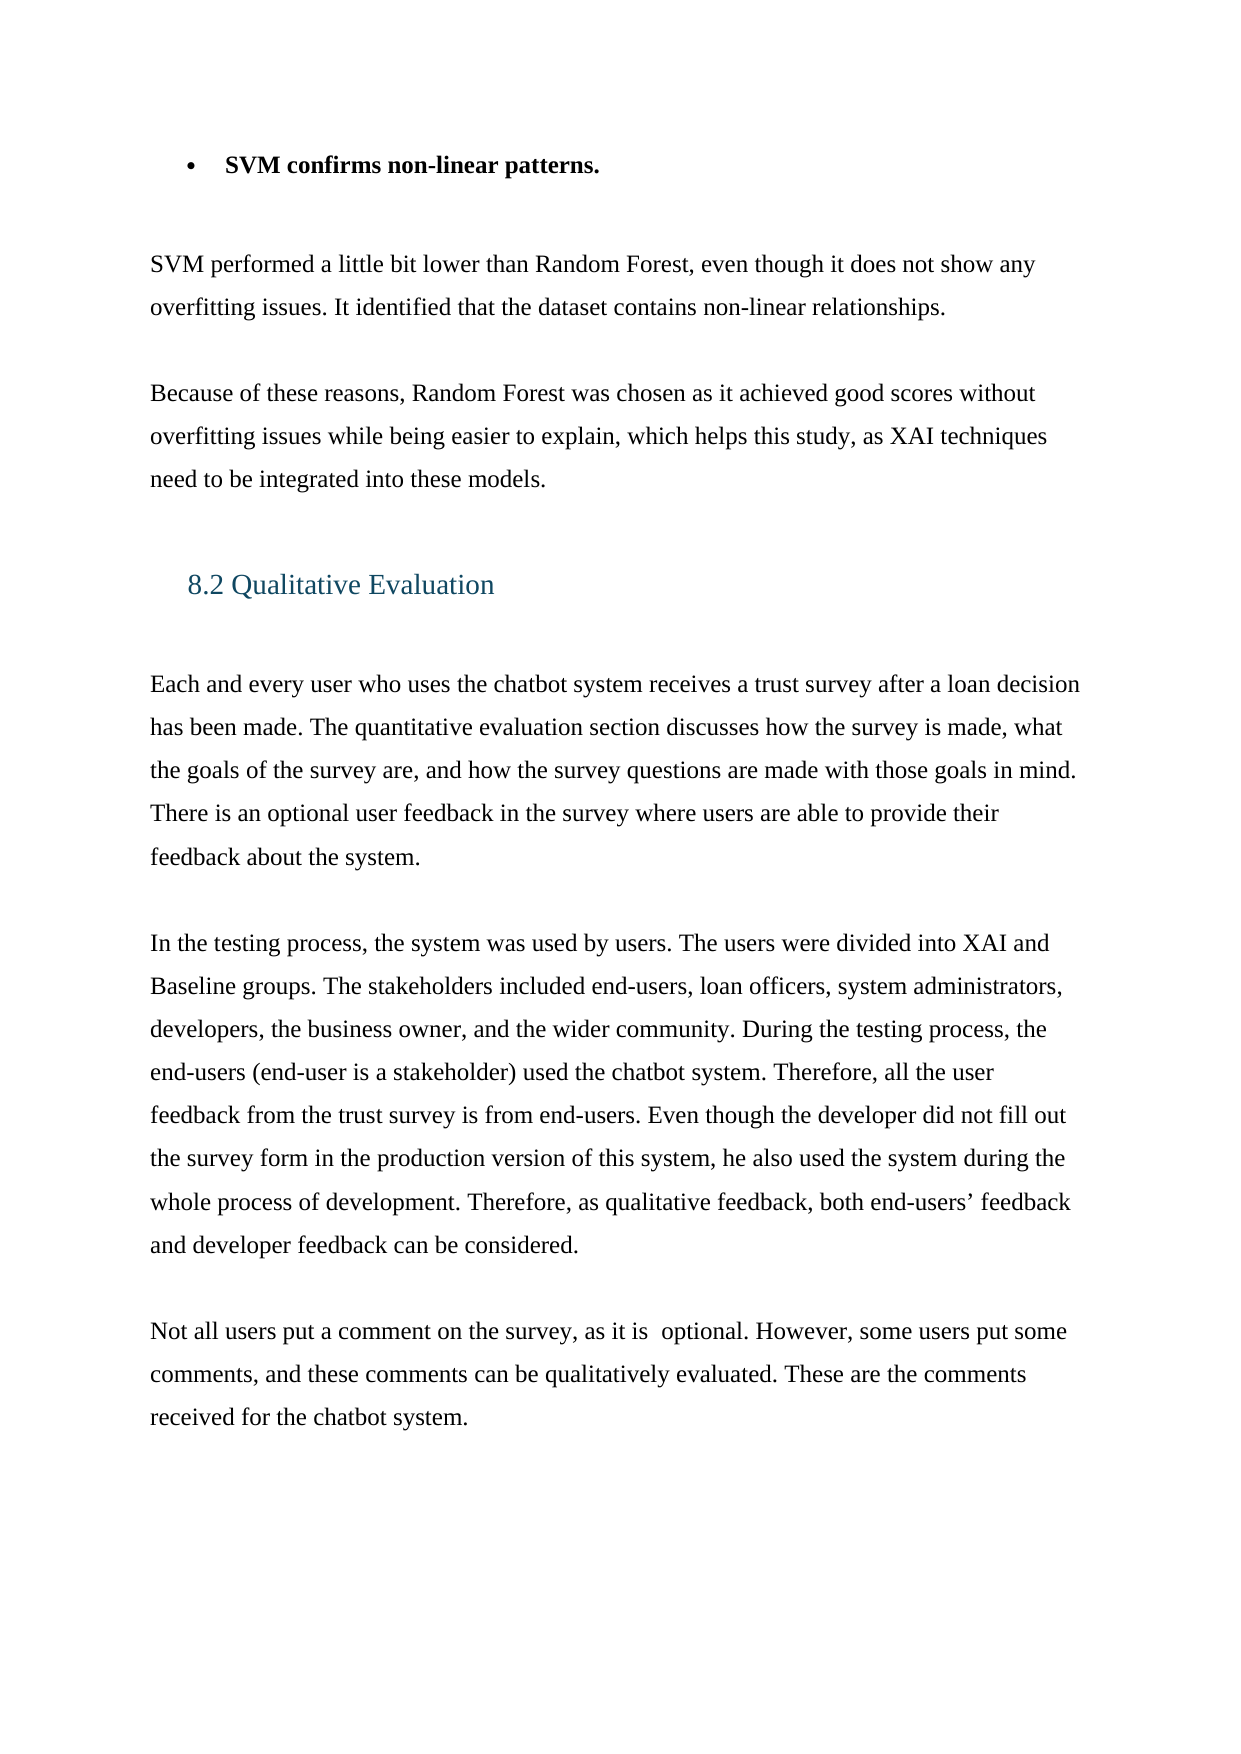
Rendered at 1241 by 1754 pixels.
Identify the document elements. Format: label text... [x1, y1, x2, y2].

text Because of these reasons, Random Forest was chosen as it achieved good scores without overfitting issues while being easier to explain, which helps this study, as XAI techniques need to be integrated into these models. [150, 378, 1090, 493]
text Not all users put a comment on the survey, as it is optional. However, some users put some comments, and these comments can be qualitatively evaluated. These are the comments received for the chatbot system. [150, 1316, 1090, 1431]
subtitle Qualitative Evaluation [187, 567, 1090, 601]
text In the testing process, the system was used by users. The users were divided into XAI and Baseline groups. The stakeholders included end-users, loan officers, system administrators, developers, the business owner, and the wider community. During the testing process, the end-users (end-user is a stakeholder) used the chatbot system. Therefore, all the user feedback from the trust survey is from end-users. Even though the developer did not fill out the survey form in the production version of this system, he also used the system during the whole process of development. Therefore, as qualitative feedback, both end-users’ feedback and developer feedback can be considered. [150, 928, 1090, 1258]
list SVM confirms non-linear patterns. [187, 150, 1090, 179]
text Each and every user who uses the chatbot system receives a trust survey after a loan decision has been made. The quantitative evaluation section discusses how the survey is made, what the goals of the survey are, and how the survey questions are made with those goals in mind. There is an optional user feedback in the survey where users are able to provide their feedback about the system. [150, 669, 1090, 870]
text SVM performed a little bit lower than Random Forest, even though it does not show any overfitting issues. It identified that the dataset contains non-linear relationships. [150, 249, 1090, 321]
